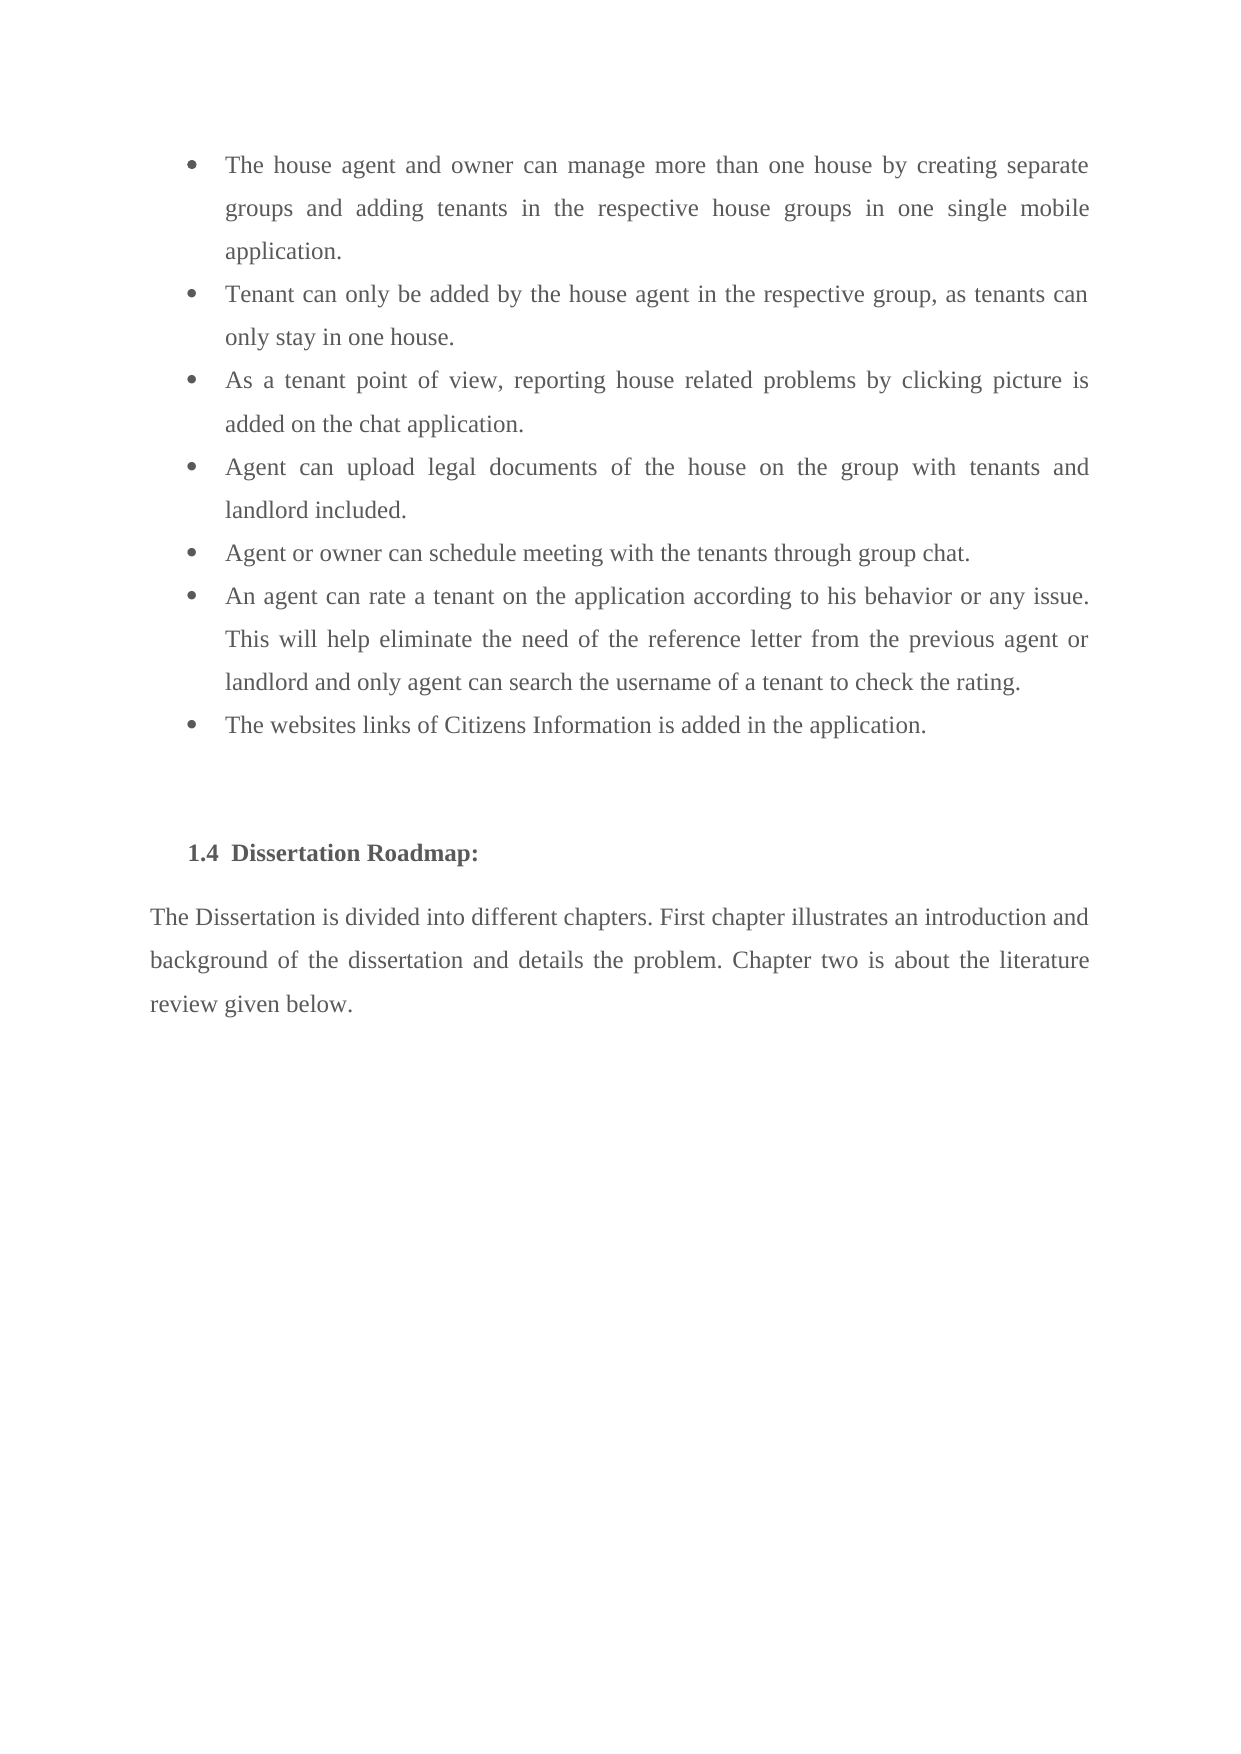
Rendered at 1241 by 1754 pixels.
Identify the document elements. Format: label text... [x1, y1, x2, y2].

text The Dissertation is divided into different chapters. First chapter illustrates an introduction and background of the dissertation and details the problem. Chapter two is about the literature review given below. [150, 902, 1090, 1017]
list Agent or owner can schedule meeting with the tenants through group chat. [187, 538, 1090, 567]
list Dissertation Roadmap: [187, 838, 1090, 867]
list Agent can upload legal documents of the house on the group with tenants and landlord included. [187, 452, 1090, 524]
list Tenant can only be added by the house agent in the respective group, as tenants can only stay in one house. [187, 279, 1090, 351]
list The websites links of Citizens Information is added in the application. [187, 711, 1090, 739]
list As a tenant point of view, reporting house related problems by clicking picture is added on the chat application. [187, 366, 1090, 437]
list An agent can rate a tenant on the application according to his behavior or any issue. This will help eliminate the need of the reference letter from the previous agent or landlord and only agent can search the username of a tenant to check the rating. [187, 581, 1090, 696]
list The house agent and owner can manage more than one house by creating separate groups and adding tenants in the respective house groups in one single mobile application. [187, 150, 1090, 265]
